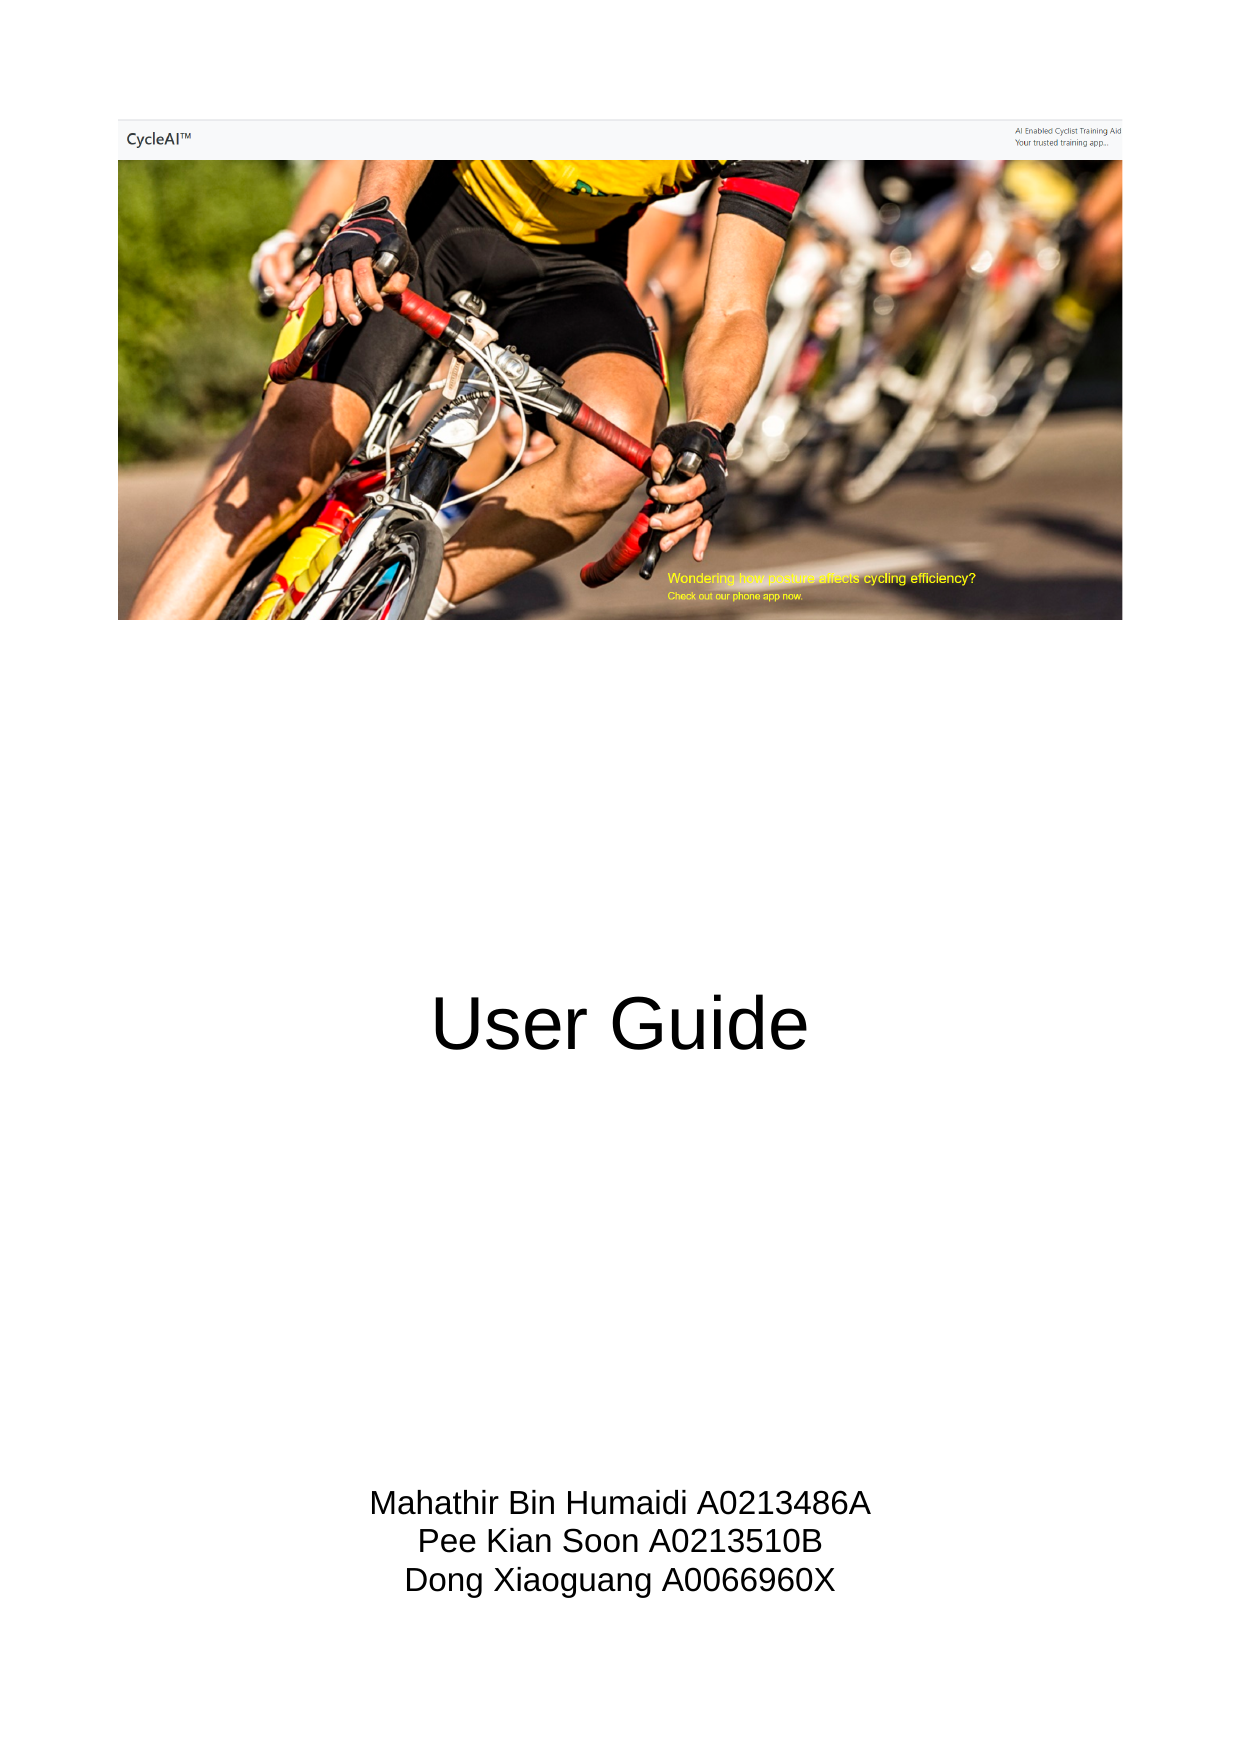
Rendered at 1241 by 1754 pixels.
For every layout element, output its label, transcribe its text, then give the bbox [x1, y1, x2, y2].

text Dong Xiaoguang A0066960X [118, 1560, 1122, 1598]
text Pee Kian Soon A0213510B [118, 1521, 1122, 1560]
picture [118, 118, 1123, 620]
text User Guide [118, 979, 1122, 1065]
text Mahathir Bin Humaidi A0213486A [118, 1483, 1122, 1521]
